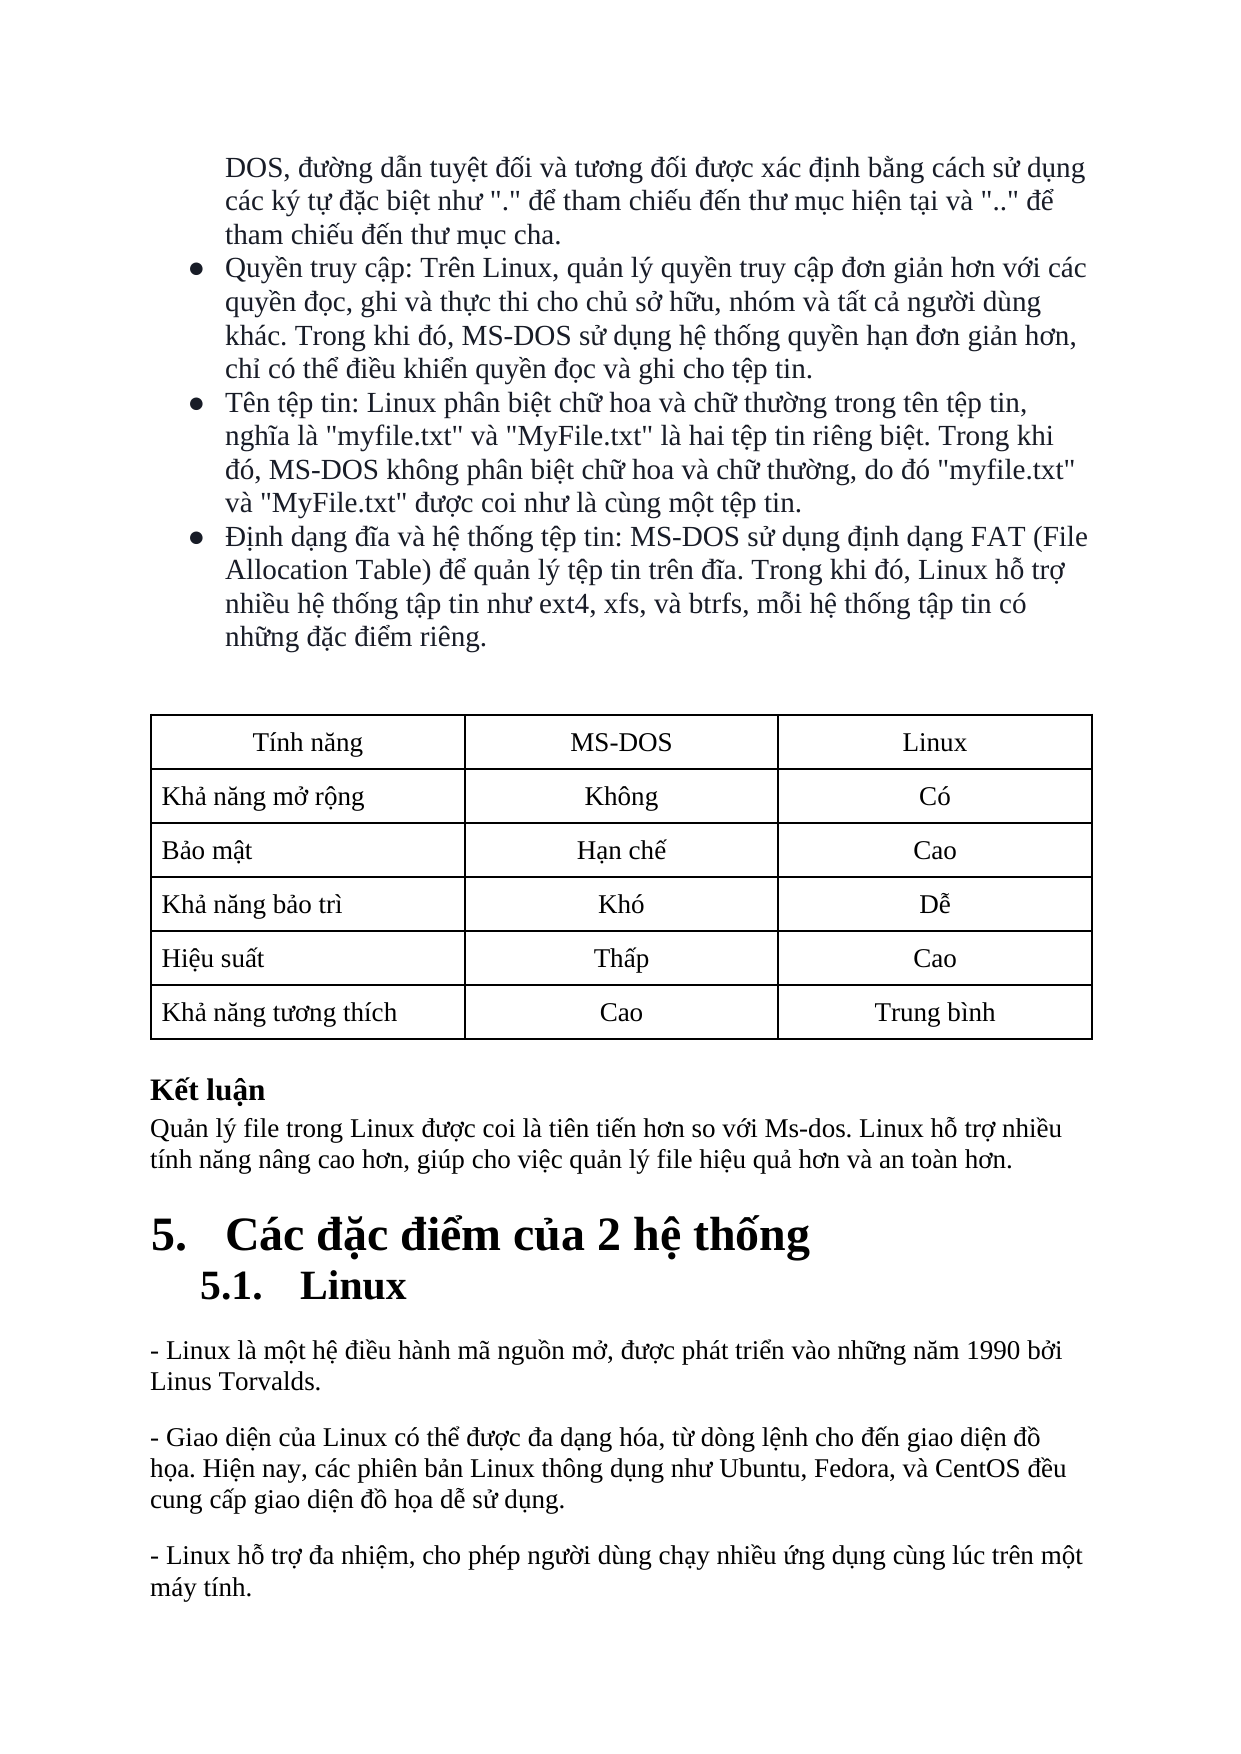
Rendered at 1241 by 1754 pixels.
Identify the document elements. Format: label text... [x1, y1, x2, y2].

table_cell Bảo mật [152, 824, 464, 876]
table_cell Cao [466, 986, 777, 1038]
text - Linux hỗ trợ đa nhiệm, cho phép người dùng chạy nhiều ứng dụng cùng lúc trên một máy tính. [150, 1539, 1090, 1602]
list Định dạng đĩa và hệ thống tệp tin: MS-DOS sử dụng định dạng FAT (File Allocation Table) để quản lý tệp tin trên đĩa. Trong khi đó, Linux hỗ trợ nhiều hệ thống tập tin như ext4, xfs, và btrfs, mỗi hệ thống tập tin có những đặc điểm riêng. [187, 519, 1090, 653]
table_cell Cao [779, 824, 1091, 876]
table_cell Hạn chế [466, 824, 777, 876]
table_header Linux [779, 716, 1091, 767]
list Quyền truy cập: Trên Linux, quản lý quyền truy cập đơn giản hơn với các quyền đọc, ghi và thực thi cho chủ sở hữu, nhóm và tất cả người dùng khác. Trong khi đó, MS-DOS sử dụng hệ thống quyền hạn đơn giản hơn, chỉ có thể điều khiển quyền đọc và ghi cho tệp tin. [187, 251, 1090, 385]
text Quản lý file trong Linux được coi là tiên tiến hơn so với Ms-dos. Linux hỗ trợ nhiều tính năng nâng cao hơn, giúp cho việc quản lý file hiệu quả hơn và an toàn hơn. [150, 1112, 1090, 1174]
table_cell Khó [466, 878, 777, 930]
table_cell Trung bình [779, 986, 1091, 1038]
table_cell Khả năng bảo trì [152, 878, 464, 930]
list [187, 150, 1090, 251]
list Các đặc điểm của 2 hệ thống [187, 1206, 1090, 1261]
table_header MS-DOS [466, 716, 777, 767]
list Linux [262, 1261, 1090, 1309]
table_header Tính năng [152, 716, 464, 767]
text - Linux là một hệ điều hành mã nguồn mở, được phát triển vào những năm 1990 bởi Linus Torvalds. [150, 1334, 1090, 1396]
table_cell Không [466, 770, 777, 822]
table_cell Dễ [779, 878, 1091, 930]
list Tên tệp tin: Linux phân biệt chữ hoa và chữ thường trong tên tệp tin, nghĩa là "myfile.txt" và "MyFile.txt" là hai tệp tin riêng biệt. Trong khi đó, MS-DOS không phân biệt chữ hoa và chữ thường, do đó "myfile.txt" và "MyFile.txt" được coi như là cùng một tệp tin. [187, 385, 1090, 519]
table_cell Khả năng tương thích [152, 986, 464, 1038]
table_cell Có [779, 770, 1091, 822]
table_cell Cao [779, 932, 1091, 984]
table_cell Hiệu suất [152, 932, 464, 984]
text - Giao diện của Linux có thể được đa dạng hóa, từ dòng lệnh cho đến giao diện đồ họa. Hiện nay, các phiên bản Linux thông dụng như Ubuntu, Fedora, và CentOS đều cung cấp giao diện đồ họa dễ sử dụng. [150, 1421, 1090, 1514]
table_cell Thấp [466, 932, 777, 984]
table_cell Khả năng mở rộng [152, 770, 464, 822]
text Kết luận [150, 1071, 1090, 1107]
